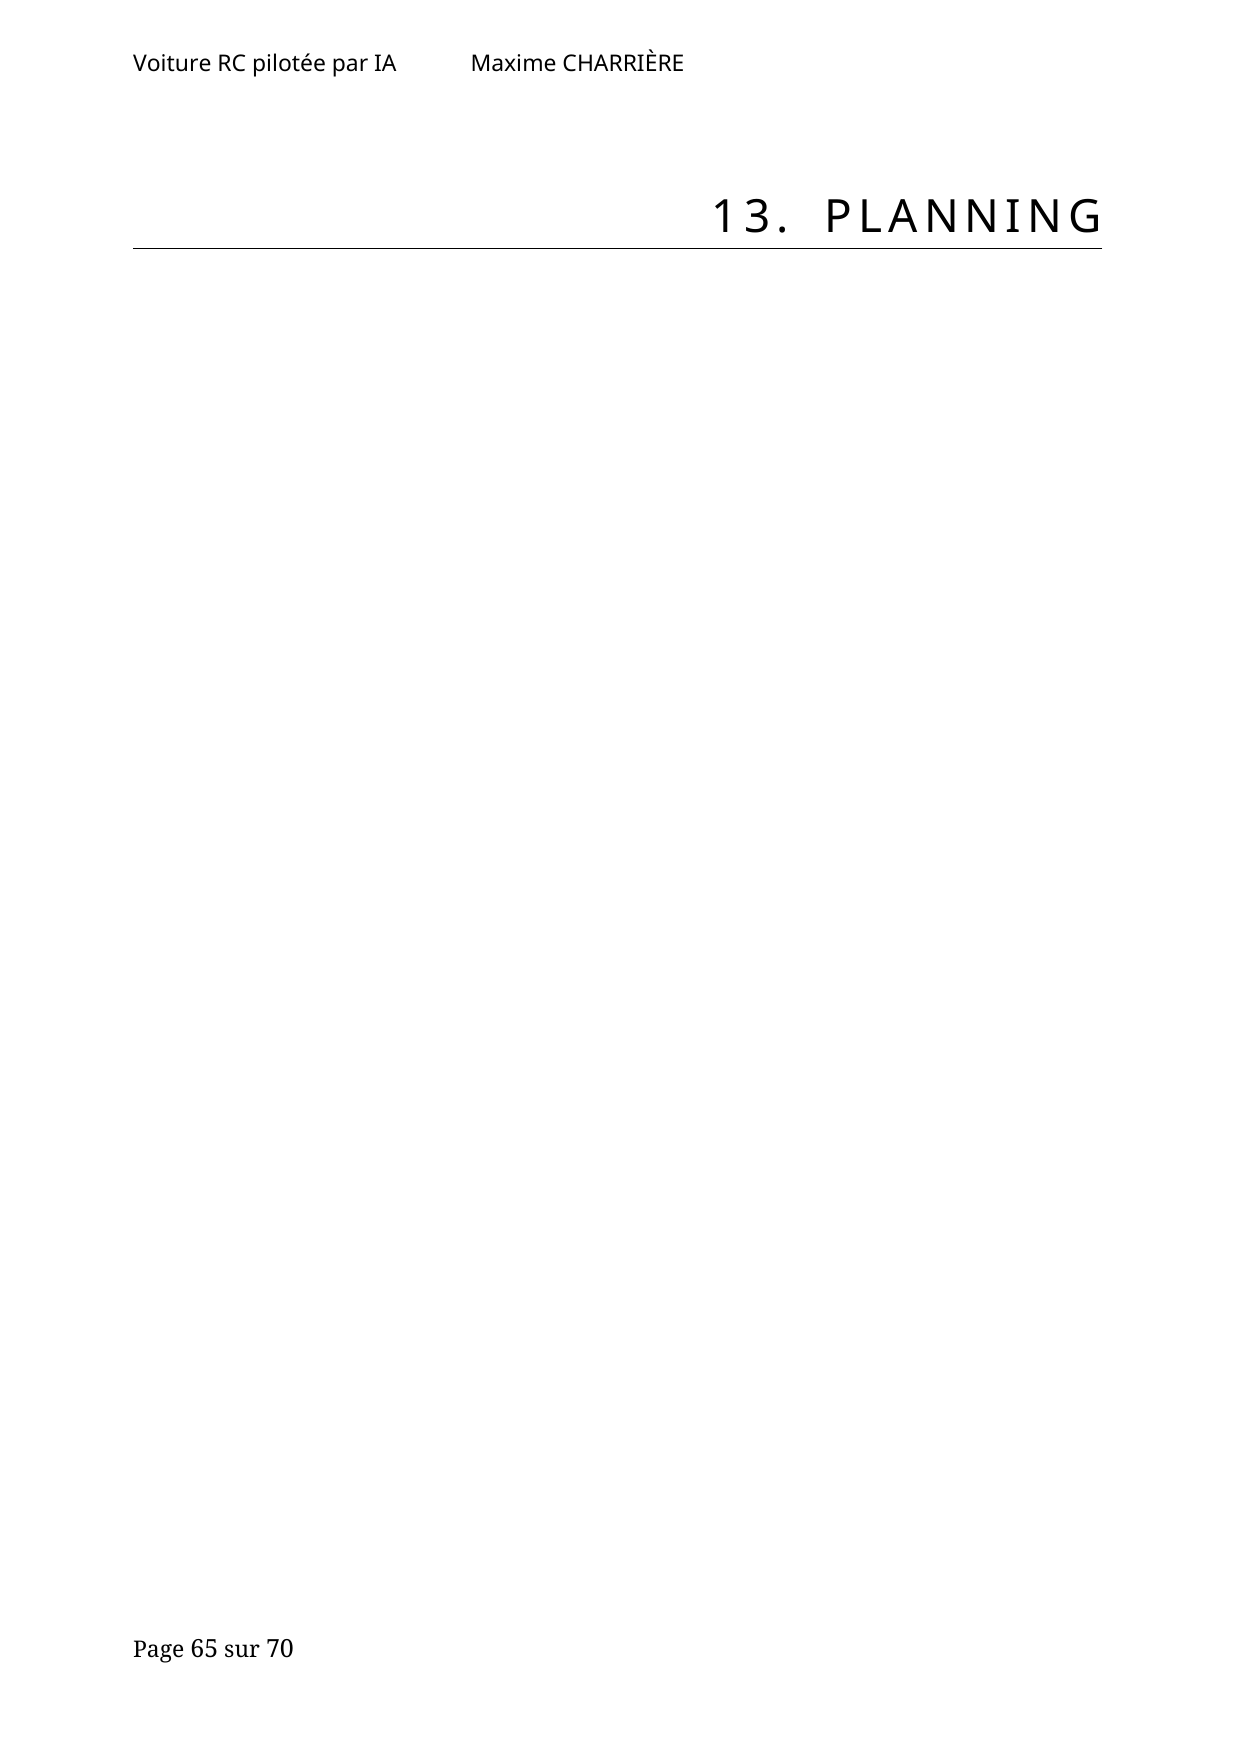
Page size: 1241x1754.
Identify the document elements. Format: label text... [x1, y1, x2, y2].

subtitle Planning [133, 183, 1102, 248]
